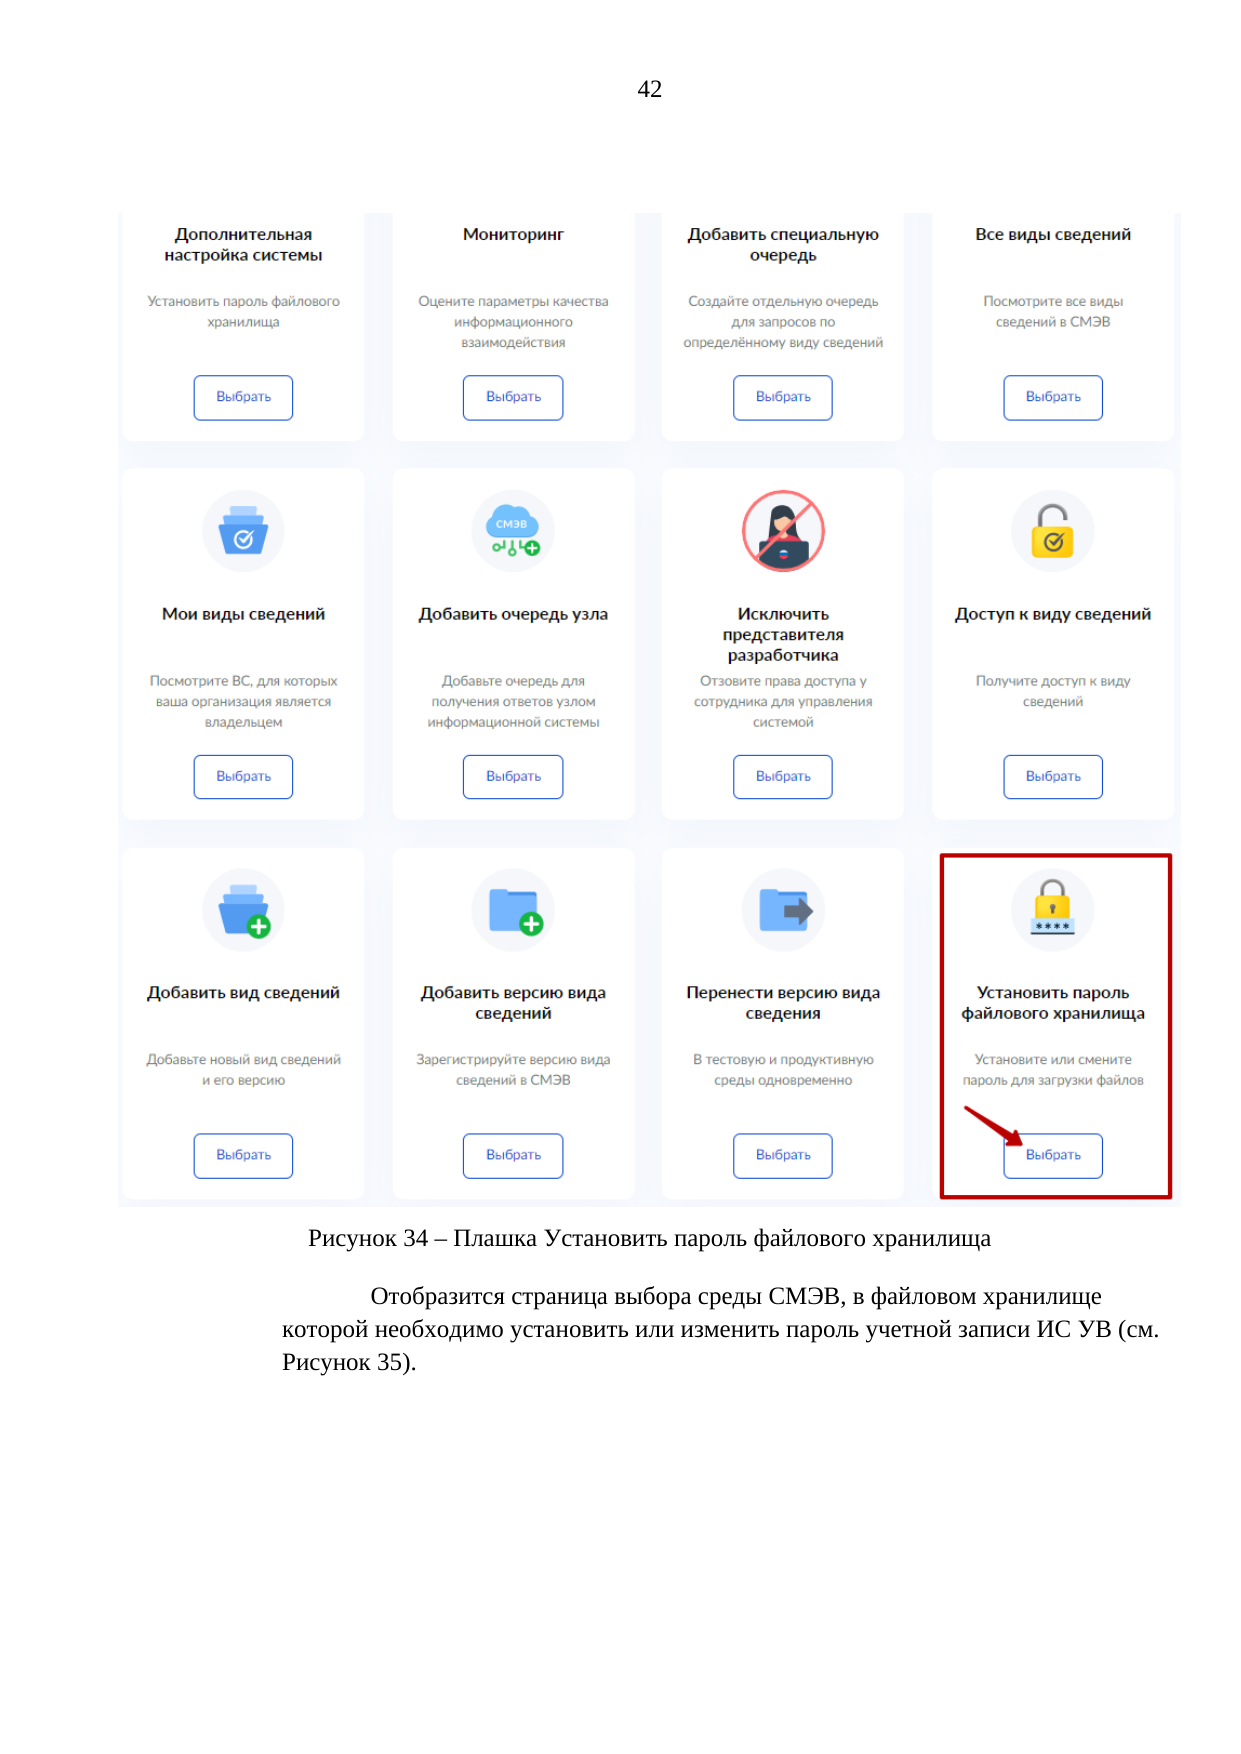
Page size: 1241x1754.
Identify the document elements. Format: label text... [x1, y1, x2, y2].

text Рисунок 34 – Плашка Установить пароль файлового хранилища [118, 1223, 1181, 1252]
picture [118, 213, 1182, 1207]
list Отобразится страница выбора среды СМЭВ, в файловом хранилище которой необходимо установить или изменить пароль учетной записи ИС УВ (см. Рисунок 35). [282, 1281, 1181, 1376]
